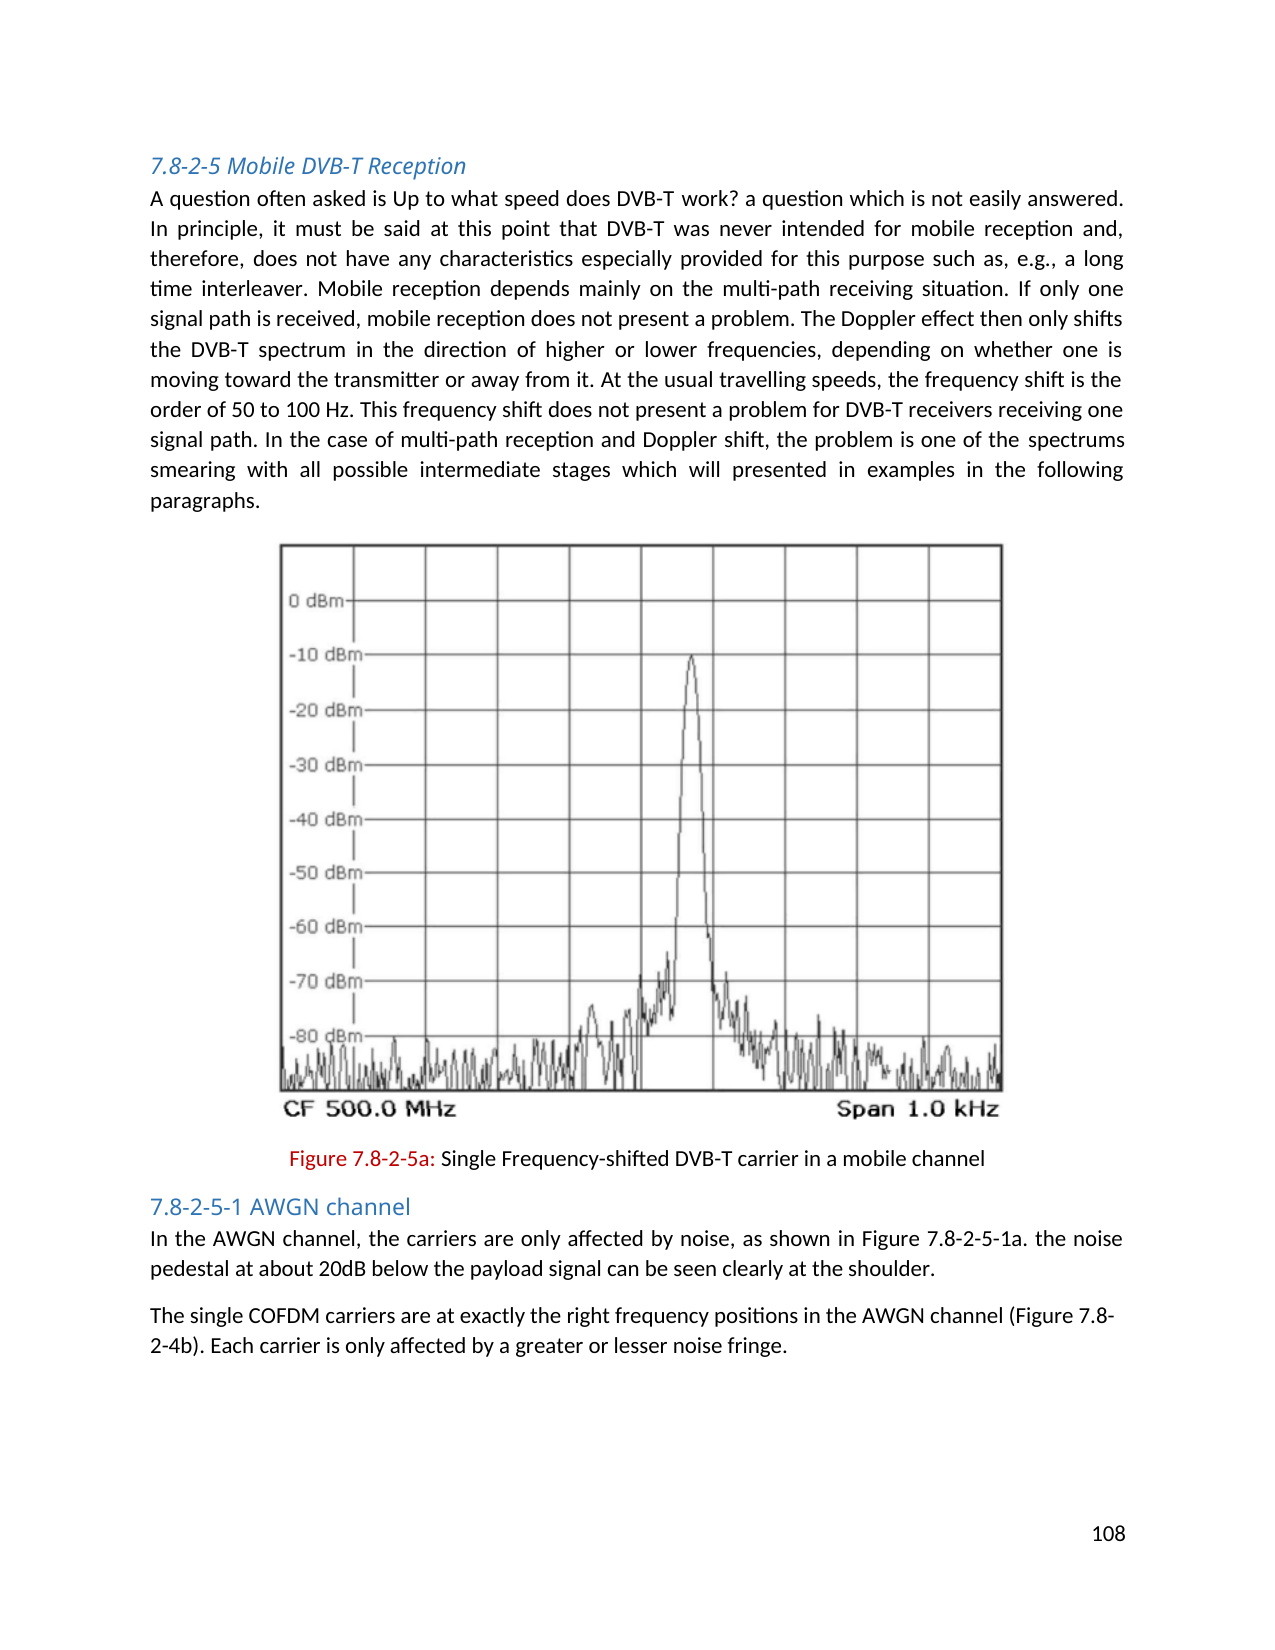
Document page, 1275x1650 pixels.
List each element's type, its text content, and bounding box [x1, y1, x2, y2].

subtitle 7.8-2-5-1 AWGN channel [150, 1191, 1125, 1222]
text In the AWGN channel, the carriers are only affected by noise, as shown in Figure 7.8-2-5-1a. the noise pedestal at about 20dB below the payload signal can be seen clearly at the shoulder. [150, 1224, 1125, 1283]
text A question often asked is Up to what speed does DVB-T work? a question which is not easily answered. In principle, it must be said at this point that DVB-T was never intended for mobile reception and, therefore, does not have any characteristics especially provided for this purpose such as, e.g., a long time interleaver. Mobile reception depends mainly on the multi-path receiving situation. If only one signal path is received, mobile reception does not present a problem. The Doppler effect then only shifts the DVB-T spectrum in the direction of higher or lower frequencies, depending on whether one is moving toward the transmitter or away from it. At the usual travelling speeds, the frequency shift is the order of 50 to 100 Hz. This frequency shift does not present a problem for DVB-T receivers receiving one signal path. In the case of multi-path reception and Doppler shift, the problem is one of the spectrums smearing with all possible intermediate stages which will presented in examples in the following paragraphs. [150, 184, 1125, 514]
subtitle 7.8-2-5 Mobile DVB-T Reception [150, 150, 1125, 181]
text Figure 7.8-2-5a: Single Frequency-shifted DVB-T carrier in a mobile channel [150, 1144, 1125, 1172]
text The single COFDM carriers are at exactly the right frequency positions in the AWGN channel (Figure 7.8-2-4b). Each carrier is only affected by a greater or lesser noise fringe. [150, 1301, 1125, 1360]
